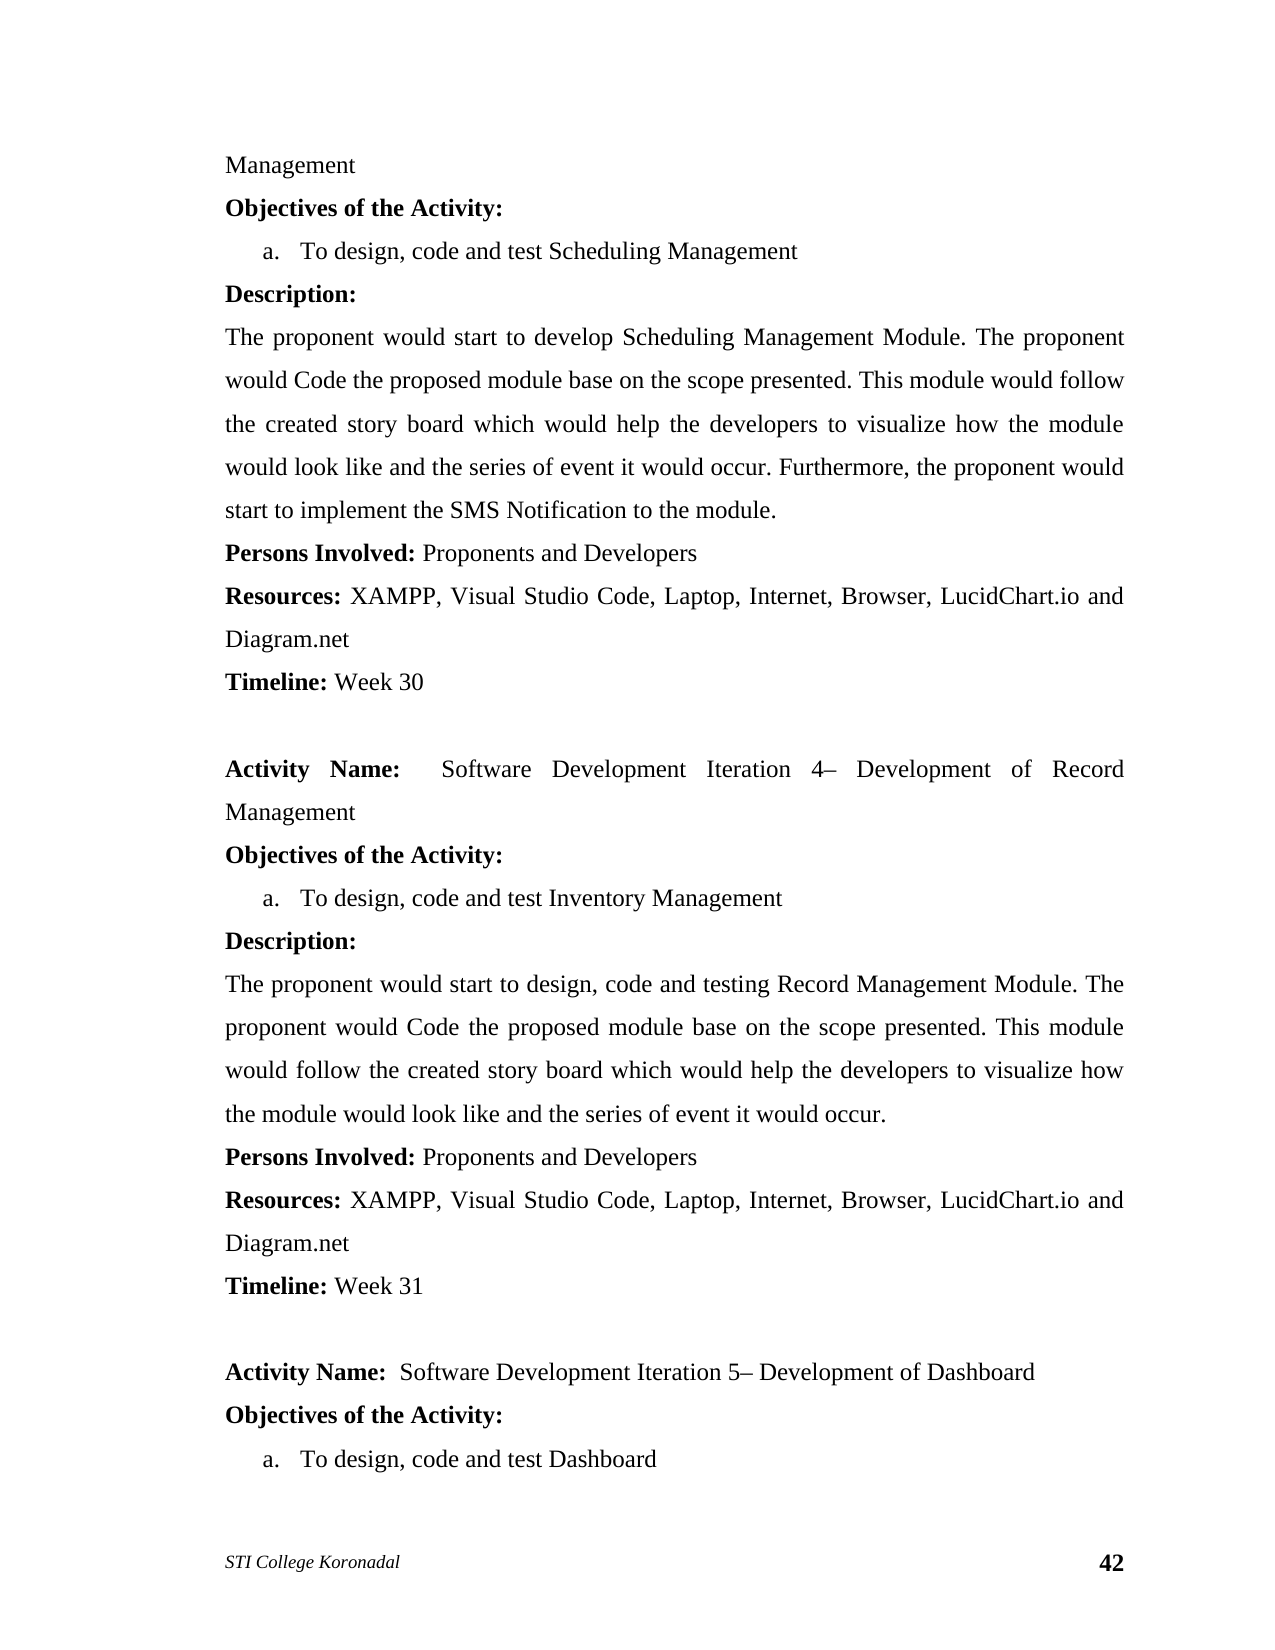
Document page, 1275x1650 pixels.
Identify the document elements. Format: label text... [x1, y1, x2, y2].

list To design, code and test Inventory Management [262, 883, 1125, 912]
text Persons Involved: Proponents and Developers [225, 1142, 1125, 1171]
text Description: [225, 279, 1125, 308]
text Activity Name: Software Development Iteration 5– Development of Dashboard [225, 1357, 1125, 1386]
text The proponent would start to develop Scheduling Management Module. The proponent would Code the proposed module base on the scope presented. This module would follow the created story board which would help the developers to visualize how the module would look like and the series of event it would occur. Furthermore, the proponent would start to implement the SMS Notification to the module. [225, 322, 1125, 524]
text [225, 150, 1125, 179]
text Timeline: Week 31 [225, 1271, 1125, 1300]
text Objectives of the Activity: [225, 1401, 1125, 1429]
text Objectives of the Activity: [225, 840, 1125, 869]
text Timeline: Week 30 [225, 667, 1125, 696]
list To design, code and test Scheduling Management [262, 236, 1125, 265]
text Resources: XAMPP, Visual Studio Code, Laptop, Internet, Browser, LucidChart.io and Diagram.net [225, 1185, 1125, 1257]
text Objectives of the Activity: [225, 193, 1125, 222]
text Persons Involved: Proponents and Developers [225, 538, 1125, 567]
text Description: [225, 926, 1125, 955]
text The proponent would start to design, code and testing Record Management Module. The proponent would Code the proposed module base on the scope presented. This module would follow the created story board which would help the developers to visualize how the module would look like and the series of event it would occur. [225, 969, 1125, 1127]
text Activity Name: Software Development Iteration 4– Development of Record Management [225, 754, 1125, 826]
text Resources: XAMPP, Visual Studio Code, Laptop, Internet, Browser, LucidChart.io and Diagram.net [225, 581, 1125, 653]
list To design, code and test Dashboard [262, 1444, 1125, 1472]
